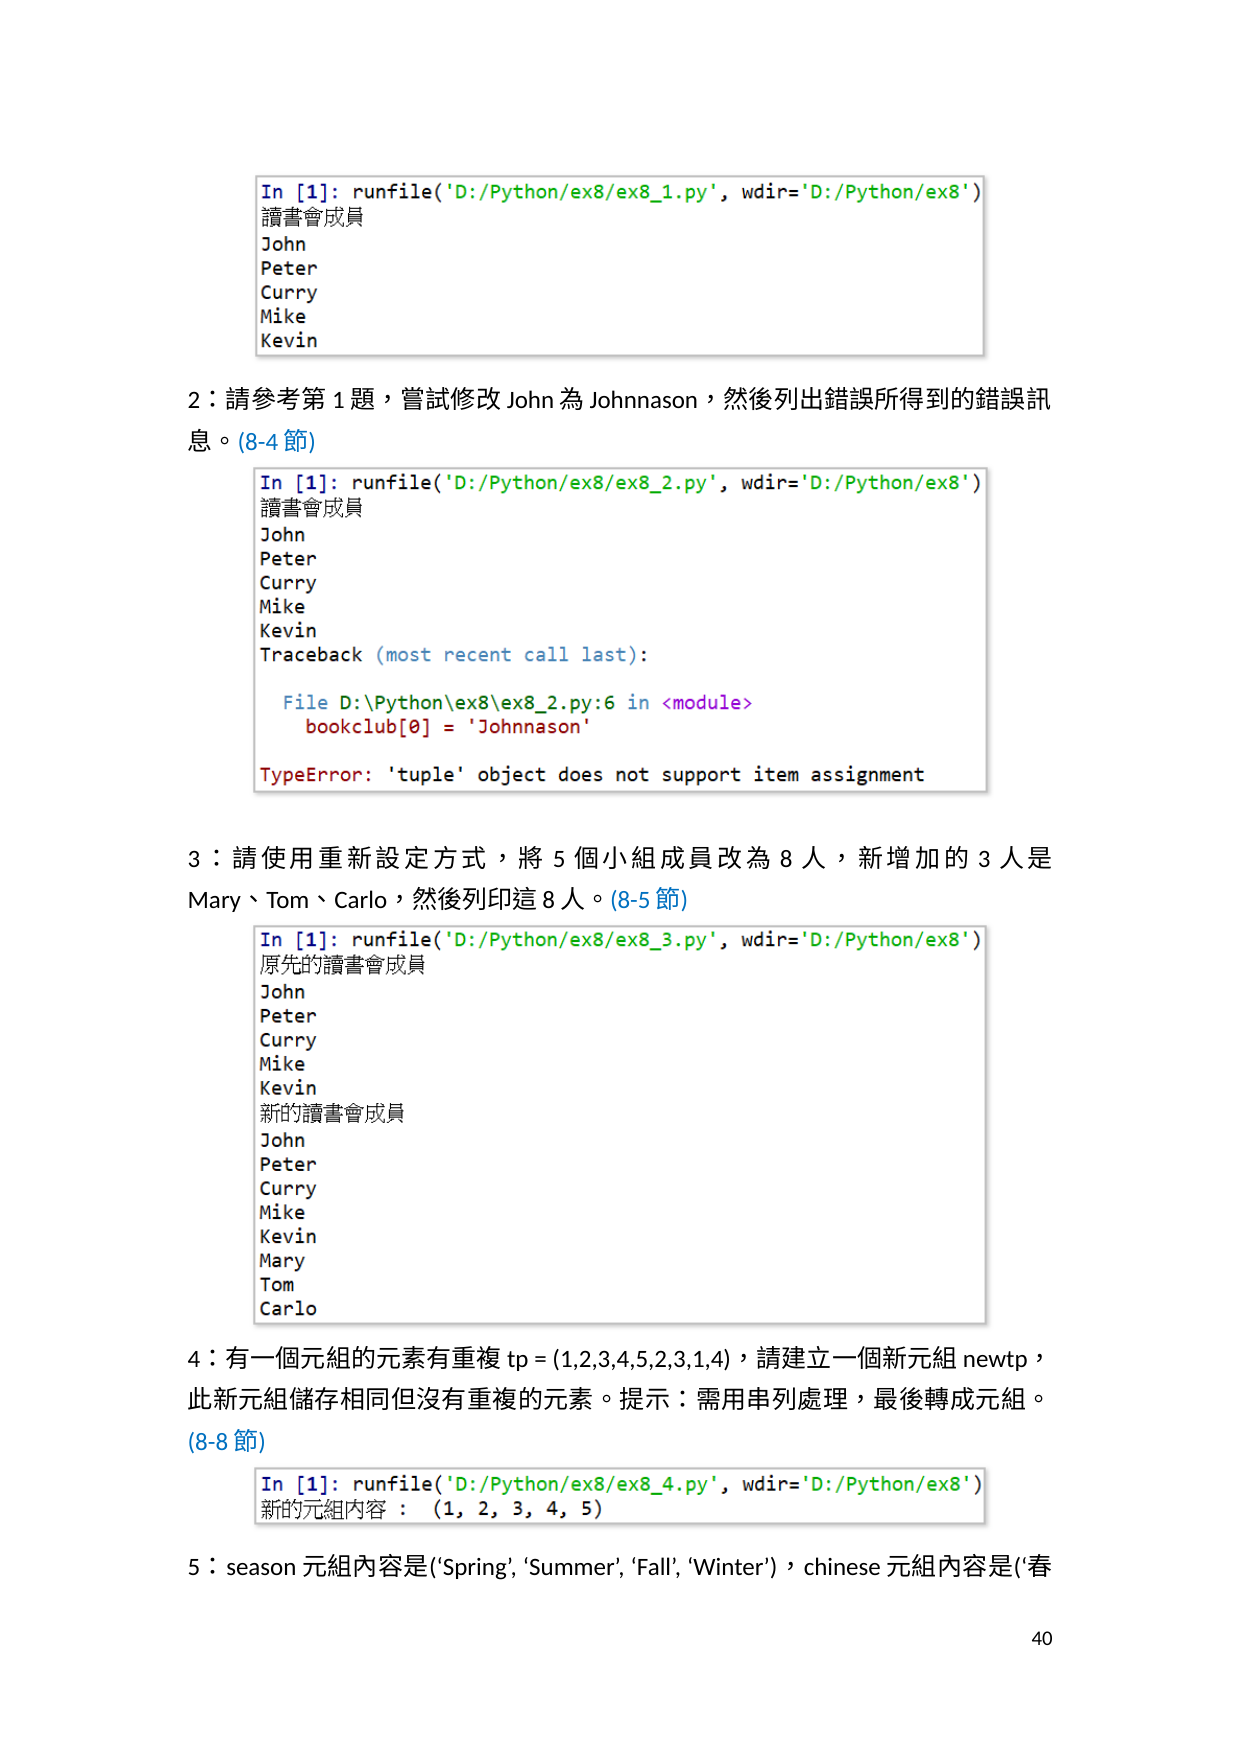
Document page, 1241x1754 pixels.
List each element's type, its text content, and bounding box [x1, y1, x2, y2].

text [187, 1544, 1053, 1585]
picture [248, 168, 992, 364]
picture [247, 1460, 993, 1532]
text 2：請參考第1題，嘗試修改John為Johnnason，然後列出錯誤所得到的錯誤訊息。(8-4節) [187, 377, 1053, 460]
text 3：請使用重新設定方式，將5個小組成員改為8人，新增加的3人是Mary、Tom、Carlo，然後列印這8人。(8-5節) [187, 835, 1053, 919]
picture [246, 460, 994, 800]
text 4：有一個元組的元素有重複tp = (1,2,3,4,5,2,3,1,4)，請建立一個新元組newtp，此新元組儲存相同但沒有重複的元素。提示：需用串列處理，最後轉成元組。(8-8節) [187, 1335, 1053, 1460]
picture [246, 918, 994, 1332]
